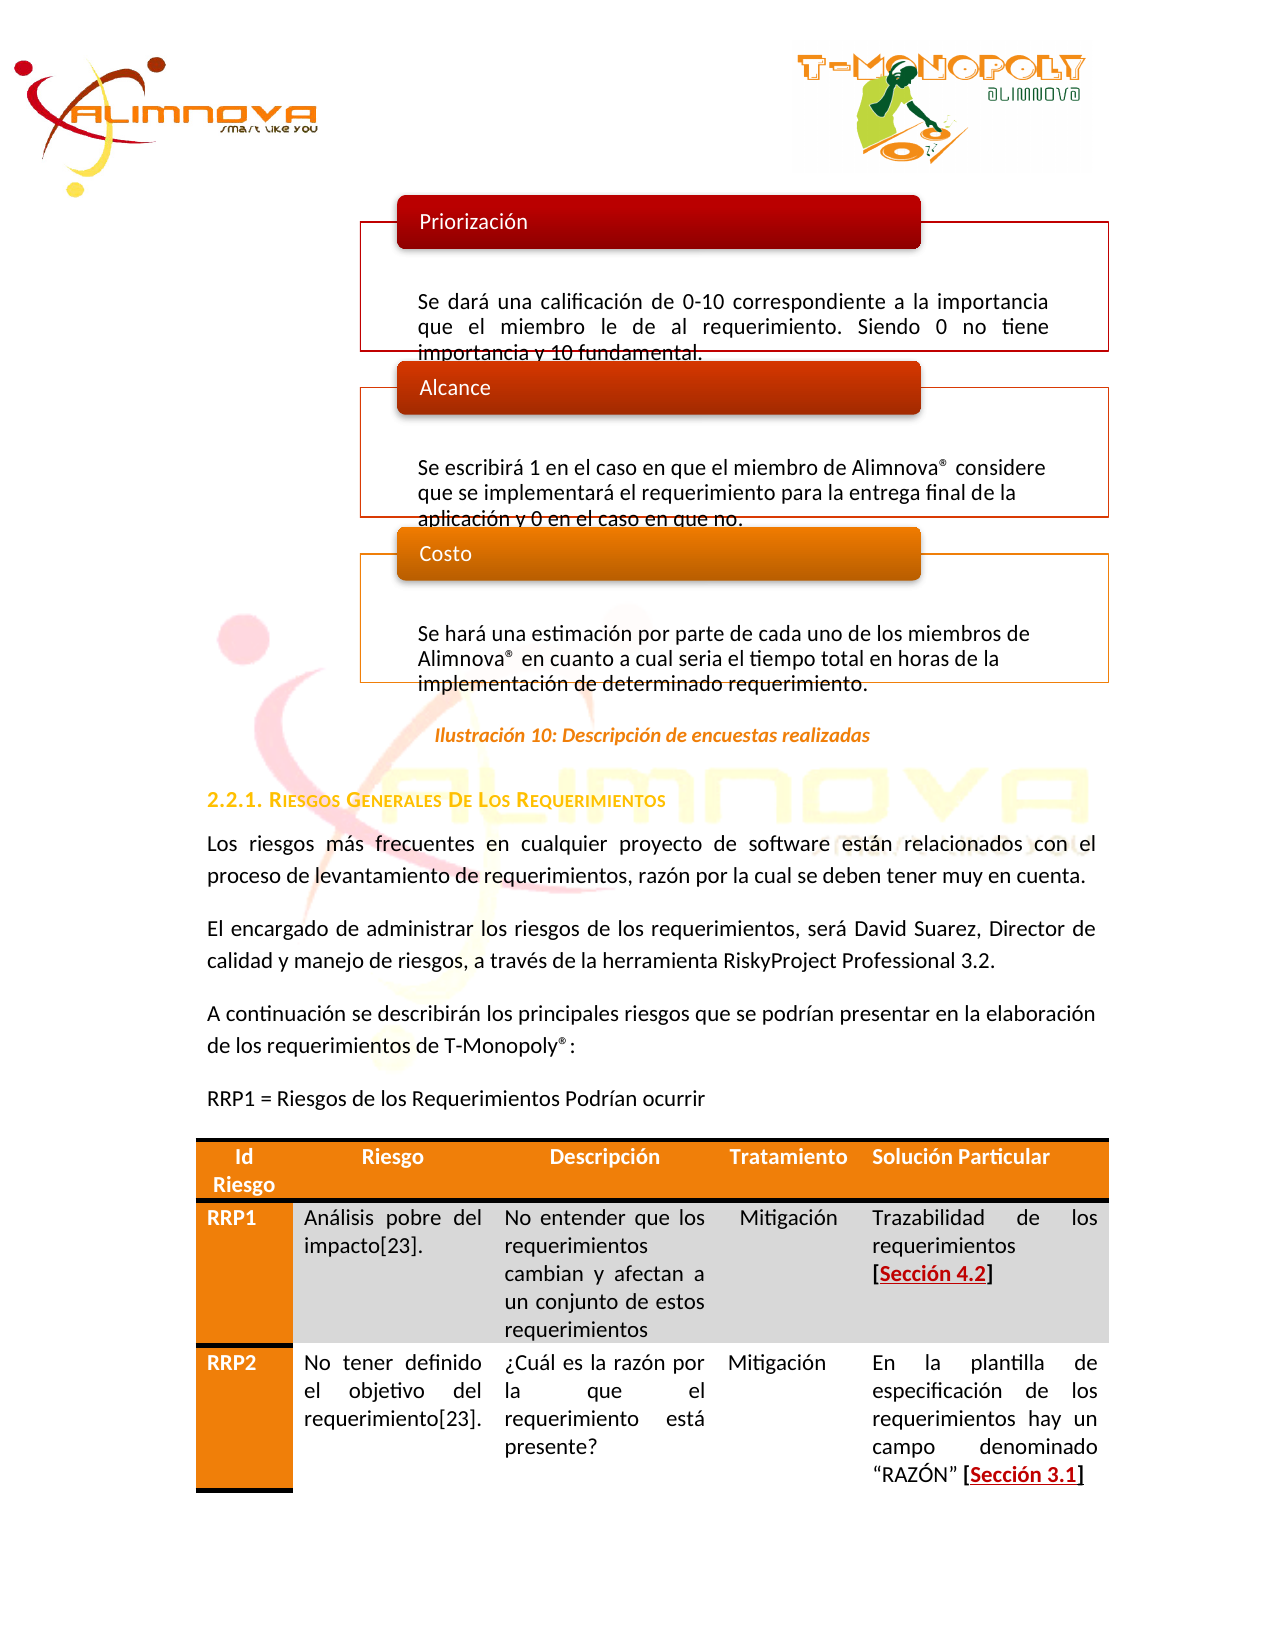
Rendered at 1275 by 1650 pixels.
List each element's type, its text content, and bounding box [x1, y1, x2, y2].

table_header Riesgo [293, 1142, 493, 1198]
table_cell No entender que los requerimientos cambian y afectan a un conjunto de estos requerimientos [493, 1203, 716, 1343]
table_header Descripción [493, 1142, 716, 1198]
table_cell RRP1 [196, 1203, 293, 1343]
text Ilustración 10: Descripción de encuestas realizadas [207, 722, 1098, 748]
text Los riesgos más frecuentes en cualquier proyecto de software están relacionados con el proceso de levantamiento de requerimientos, razón por la cual se deben tener muy en cuenta. [207, 829, 1098, 889]
table_header Id Riesgo [196, 1142, 293, 1198]
text El encargado de administrar los riesgos de los requerimientos, será David Suarez, Director de calidad y manejo de riesgos, a través de la herramienta RiskyProject Professional 3.2. [207, 914, 1098, 974]
table_cell Mitigación [716, 1203, 861, 1343]
table_cell ¿Cuál es la razón por la que el requerimiento está presente? [493, 1343, 716, 1488]
table_cell Trazabilidad de los requerimientos [Sección 4.2] [861, 1203, 1109, 1343]
table_cell En la plantilla de especificación de los requerimientos hay un campo denominado “RAZÓN” [Sección 3.1] [861, 1343, 1109, 1488]
table_cell Mitigación [716, 1343, 861, 1488]
table_header Tratamiento [716, 1142, 861, 1198]
text A continuación se describirán los principales riesgos que se podrían presentar en la elaboración de los requerimientos de T-Monopoly®: [207, 999, 1098, 1059]
subtitle 2.2.1. Riesgos Generales De Los Requerimientos [207, 785, 1098, 813]
table_cell RRP2 [196, 1348, 293, 1488]
text RRP1 = Riesgos de los Requerimientos Podrían ocurrir [207, 1084, 1098, 1112]
picture [10, 55, 319, 199]
picture [792, 40, 1093, 173]
table_cell No tener definido el objetivo del requerimiento[23]. [293, 1343, 493, 1488]
table_cell Análisis pobre del impacto[23]. [293, 1203, 493, 1343]
table_header Solución Particular [861, 1142, 1109, 1198]
